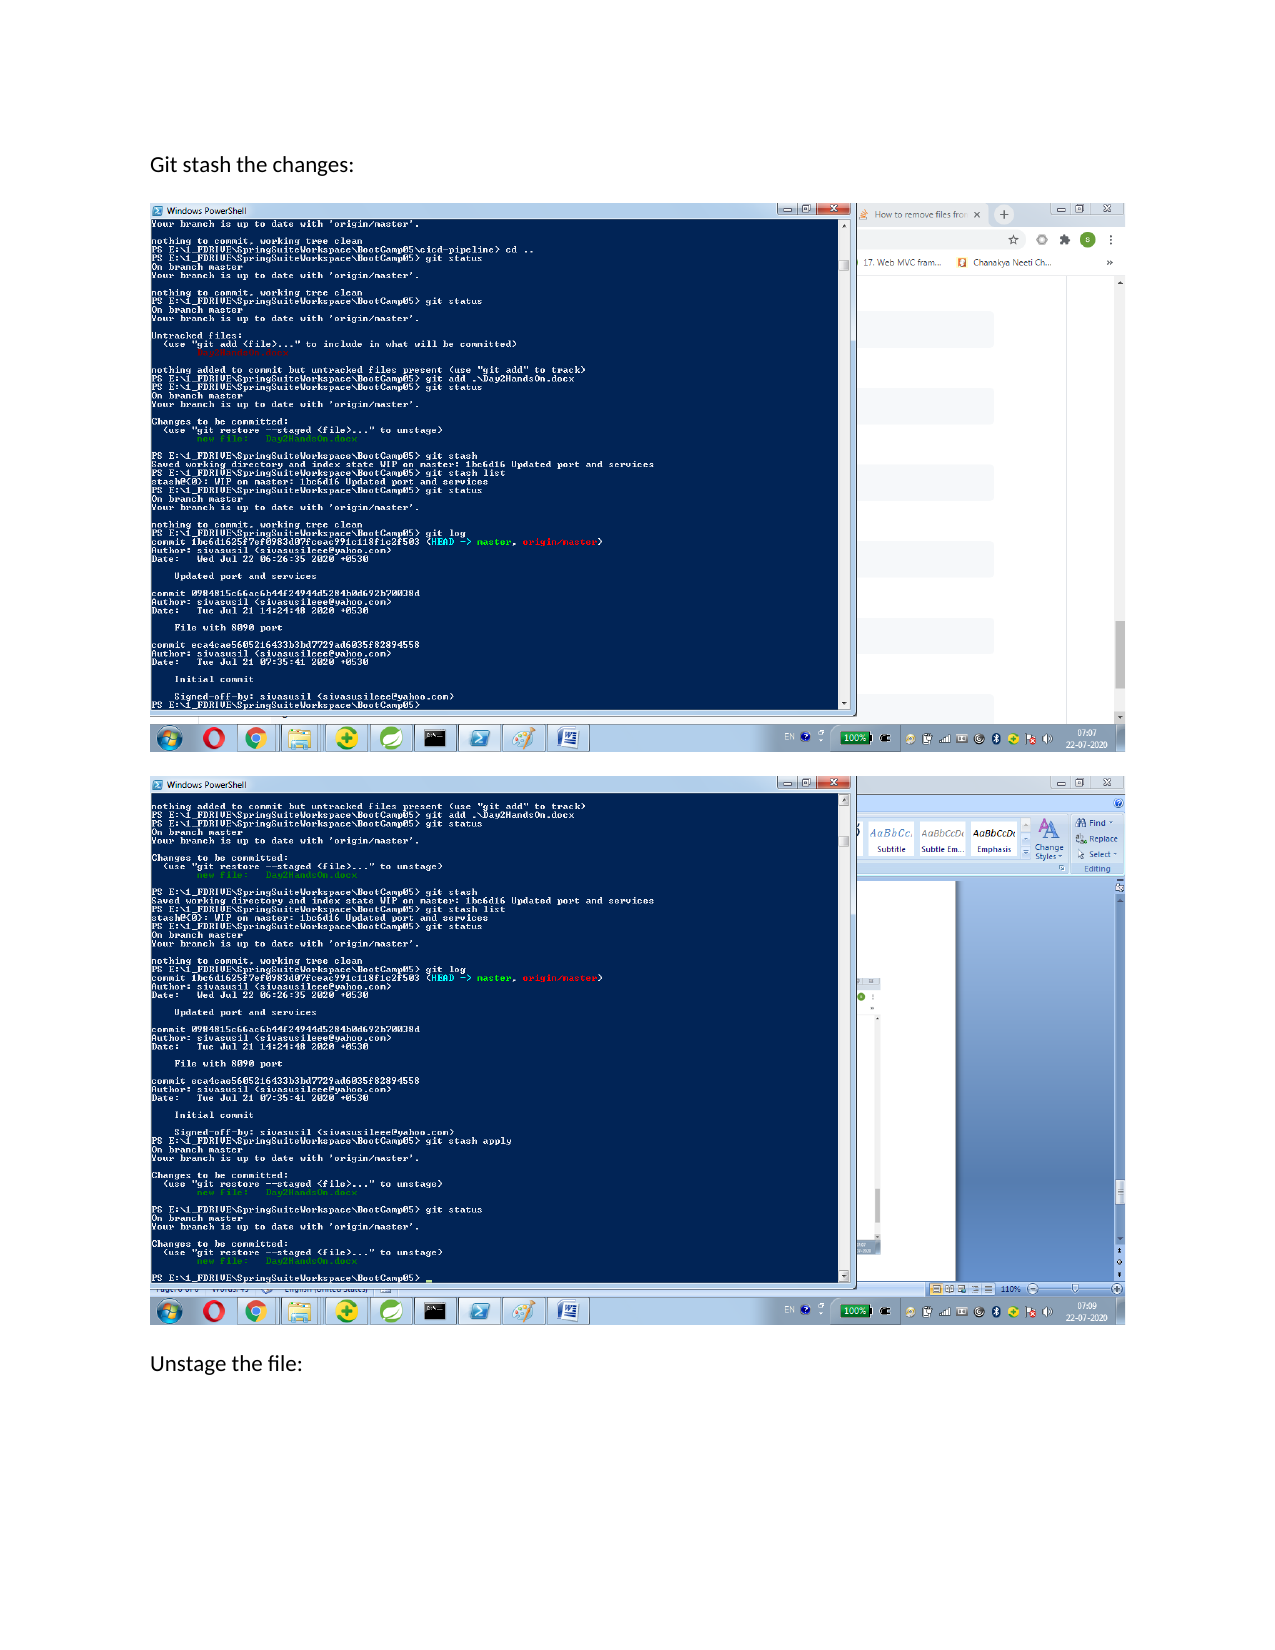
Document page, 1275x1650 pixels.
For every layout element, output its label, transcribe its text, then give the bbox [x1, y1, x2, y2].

text Unstage the file: [150, 1349, 1125, 1377]
text Git stash the changes: [150, 150, 1125, 178]
picture [150, 776, 1125, 1325]
picture [150, 203, 1125, 752]
